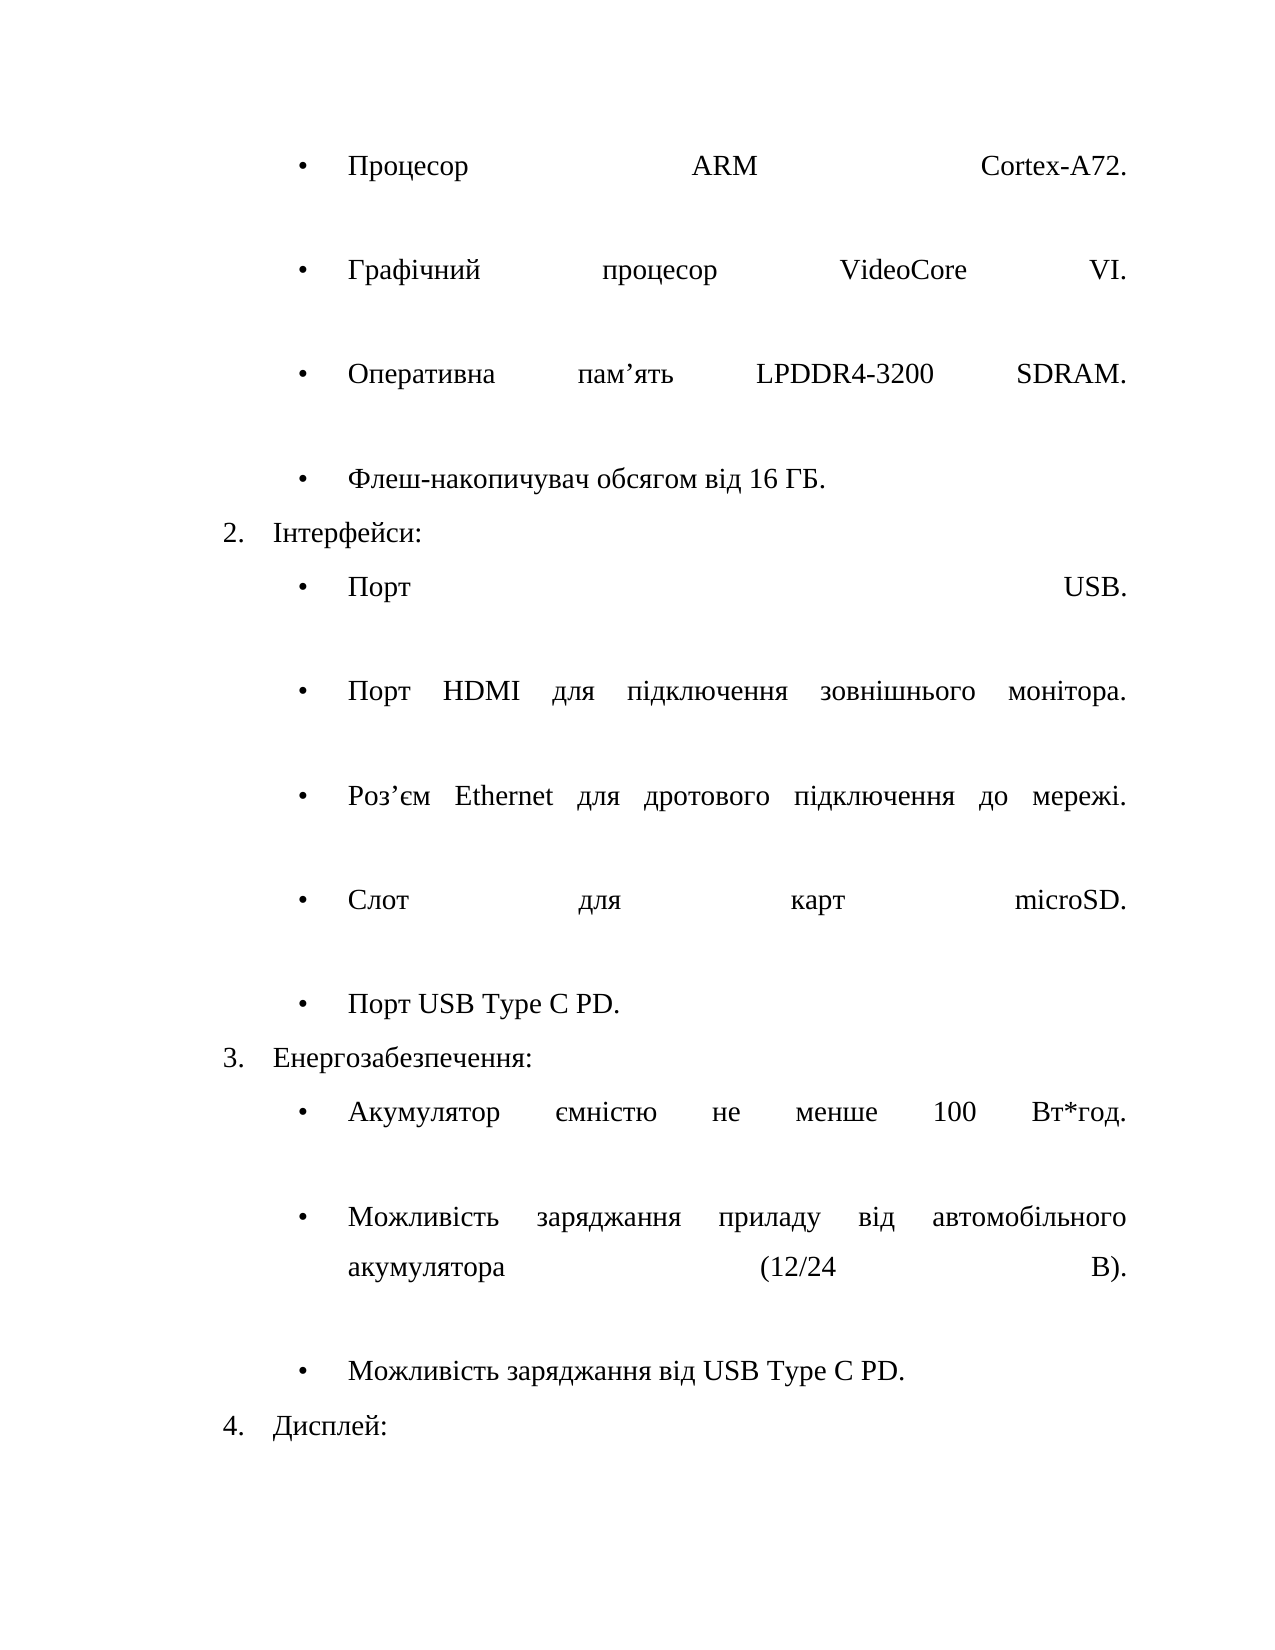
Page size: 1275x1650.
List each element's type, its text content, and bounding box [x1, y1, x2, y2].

list Інтерфейси: [223, 515, 1127, 548]
list Дисплей: [223, 1408, 1127, 1441]
list Роз’єм Ethernet для дротового підключення до мережі. [298, 778, 1127, 861]
list Флеш-накопичувач обсягом від 16 ГБ. [298, 461, 1127, 494]
list Можливість заряджання від USB Type C PD. [298, 1353, 1127, 1387]
list Графічний процесор VideoCore VI. [298, 252, 1127, 336]
list Енергозабезпечення: [223, 1040, 1127, 1074]
list Оперативна пам’ять LPDDR4-3200 SDRAM. [298, 356, 1127, 440]
list Порт USB. [298, 569, 1127, 653]
list Акумулятор ємністю не менше 100 Вт*год. [298, 1094, 1127, 1178]
list Порт USB Type C PD. [298, 986, 1127, 1020]
list Процесор ARM Cortex-A72. [298, 148, 1127, 231]
list Можливість заряджання приладу від автомобільного акумулятора (12/24 В). [298, 1199, 1127, 1333]
list Слот для карт microSD. [298, 882, 1127, 966]
list Порт HDMI для підключення зовнішнього монітора. [298, 673, 1127, 757]
